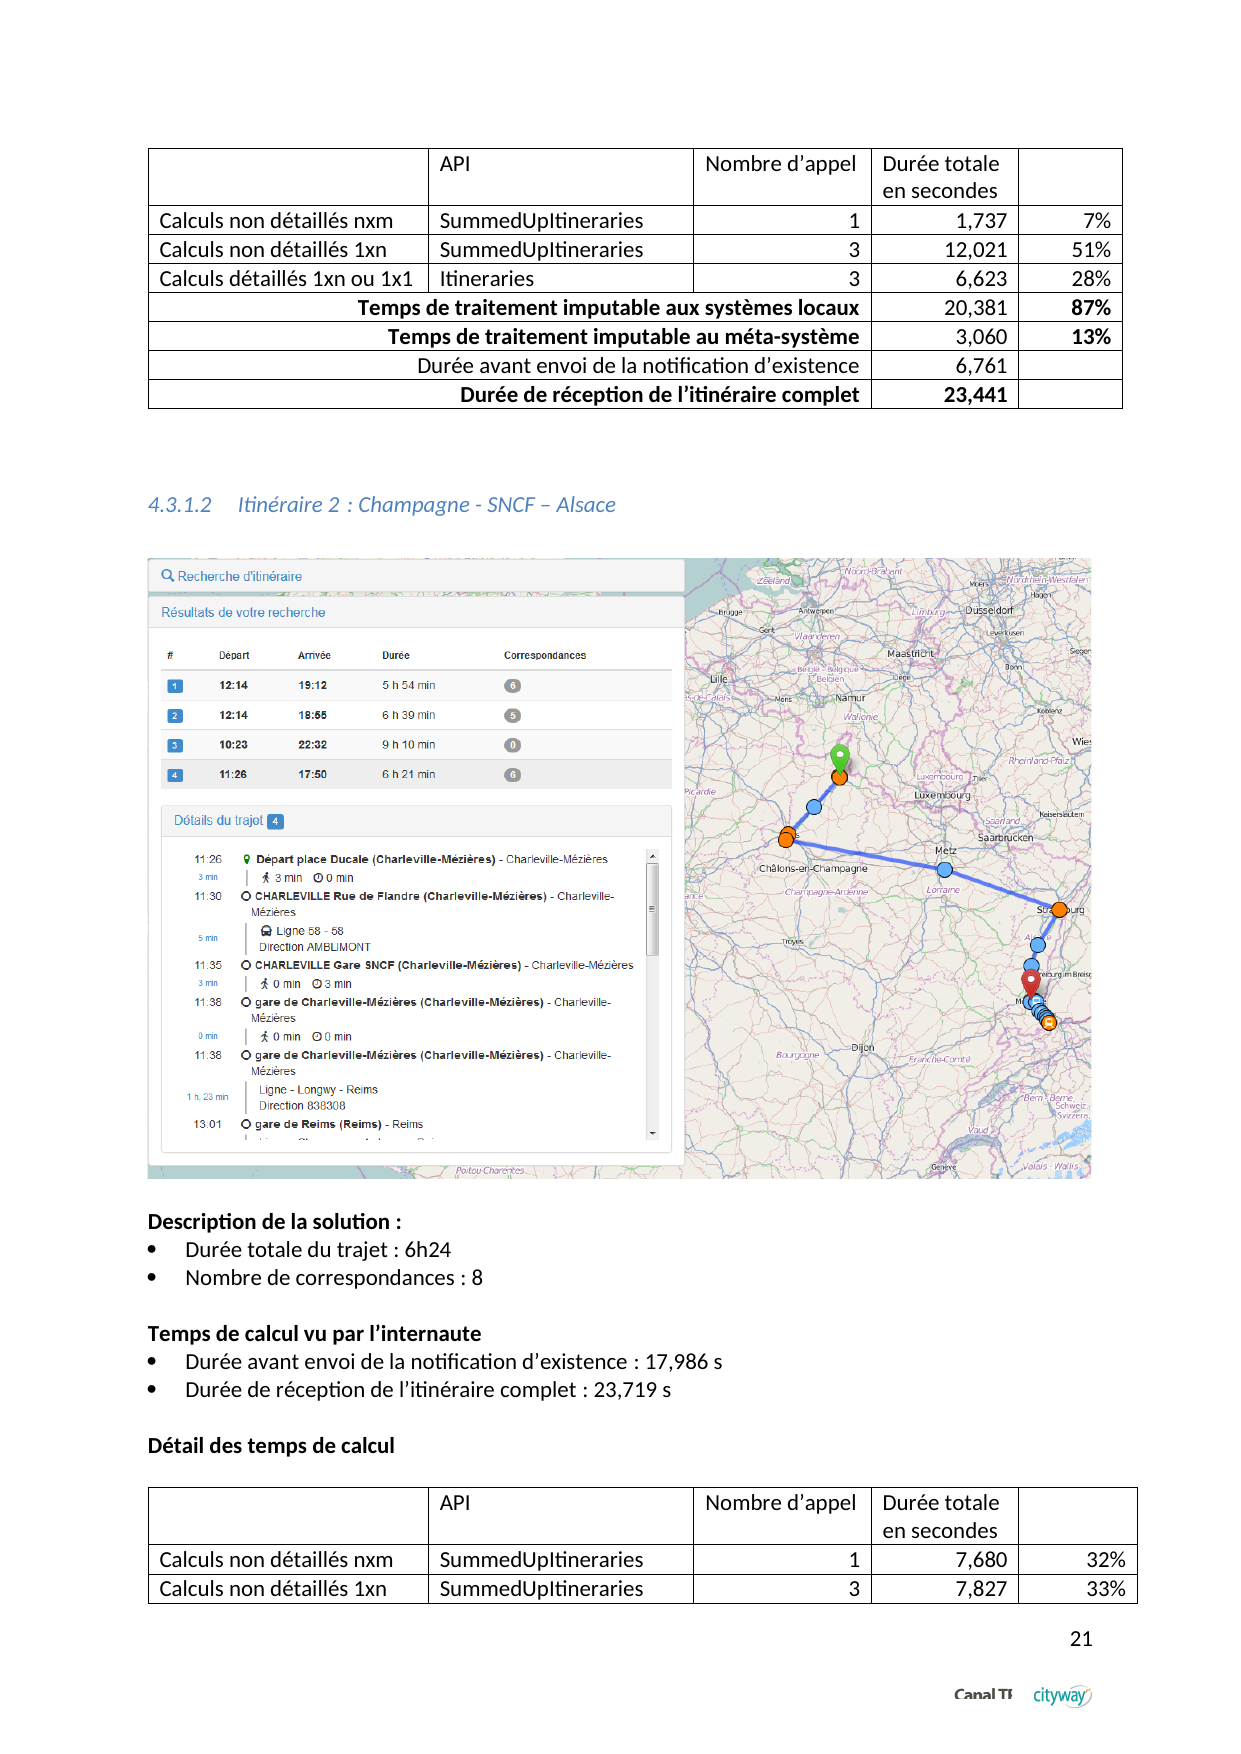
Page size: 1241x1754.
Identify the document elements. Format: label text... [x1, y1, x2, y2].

table_cell 12,021 [872, 235, 1018, 263]
table_header API [429, 1488, 693, 1544]
table_cell 7,680 [872, 1545, 1018, 1573]
table_cell 6,623 [872, 264, 1018, 292]
table_cell Durée avant envoi de la notification d’existence [149, 351, 871, 379]
table_cell SummedUpItineraries [429, 206, 693, 234]
table_cell SummedUpItineraries [429, 1545, 693, 1573]
table_header [1019, 1488, 1137, 1544]
table_cell 1 [694, 1545, 871, 1573]
table_cell Calculs non détaillés 1xn [149, 235, 428, 263]
table_cell Calculs non détaillés 1xn [149, 1575, 428, 1602]
list Durée de réception de l’itinéraire complet : 23,719 s [148, 1375, 1093, 1403]
table_cell 13% [1019, 322, 1122, 350]
table_cell SummedUpItineraries [429, 235, 693, 263]
table_cell 3,060 [872, 322, 1018, 350]
table_cell 1 [694, 206, 871, 234]
text Temps de calcul vu par l’internaute [148, 1319, 1093, 1347]
table_cell Durée de réception de l’itinéraire complet [149, 380, 871, 408]
picture [147, 558, 1092, 1179]
table_header [1019, 149, 1122, 205]
table_cell 3 [694, 264, 871, 292]
table_header API [429, 149, 693, 205]
table_header Nombre d’appel [694, 149, 871, 205]
table_cell 7,827 [872, 1575, 1018, 1602]
table_cell 51% [1019, 235, 1122, 263]
text Détail des temps de calcul [148, 1431, 1093, 1459]
subtitle Itinéraire 2 : Champagne - SNCF – Alsace [148, 490, 1093, 518]
table_cell Calculs détaillés 1xn ou 1x1 [149, 264, 428, 292]
table_cell 87% [1019, 293, 1122, 321]
list Durée avant envoi de la notification d’existence : 17,986 s [148, 1347, 1093, 1375]
table_cell 23,441 [872, 380, 1018, 408]
list Durée totale du trajet : 6h24 [148, 1235, 1093, 1263]
table_cell 3 [694, 235, 871, 263]
table_header Durée totale en secondes [872, 1488, 1018, 1544]
table_cell 28% [1019, 264, 1122, 292]
table_cell Temps de traitement imputable aux systèmes locaux [149, 293, 871, 321]
table_header [149, 149, 428, 205]
list Nombre de correspondances : 8 [148, 1263, 1093, 1291]
table_cell 32% [1019, 1545, 1137, 1573]
table_cell 6,761 [872, 351, 1018, 379]
picture [1028, 1677, 1095, 1711]
text Description de la solution : [148, 1207, 1093, 1235]
table_header Durée totale en secondes [872, 149, 1018, 205]
table_cell Temps de traitement imputable au méta-système [149, 322, 871, 350]
table_cell 3 [694, 1575, 871, 1602]
table_cell 33% [1019, 1575, 1137, 1602]
table_cell 7% [1019, 206, 1122, 234]
table_header Nombre d’appel [694, 1488, 871, 1544]
table_cell 20,381 [872, 293, 1018, 321]
picture [953, 1686, 1013, 1699]
table_cell SummedUpItineraries [429, 1575, 693, 1602]
table_cell [1019, 380, 1122, 408]
table_cell Calculs non détaillés nxm [149, 206, 428, 234]
table_header [149, 1488, 428, 1544]
table_cell 1,737 [872, 206, 1018, 234]
table_cell [1019, 351, 1122, 379]
table_cell Calculs non détaillés nxm [149, 1545, 428, 1573]
table_cell Itineraries [429, 264, 693, 292]
